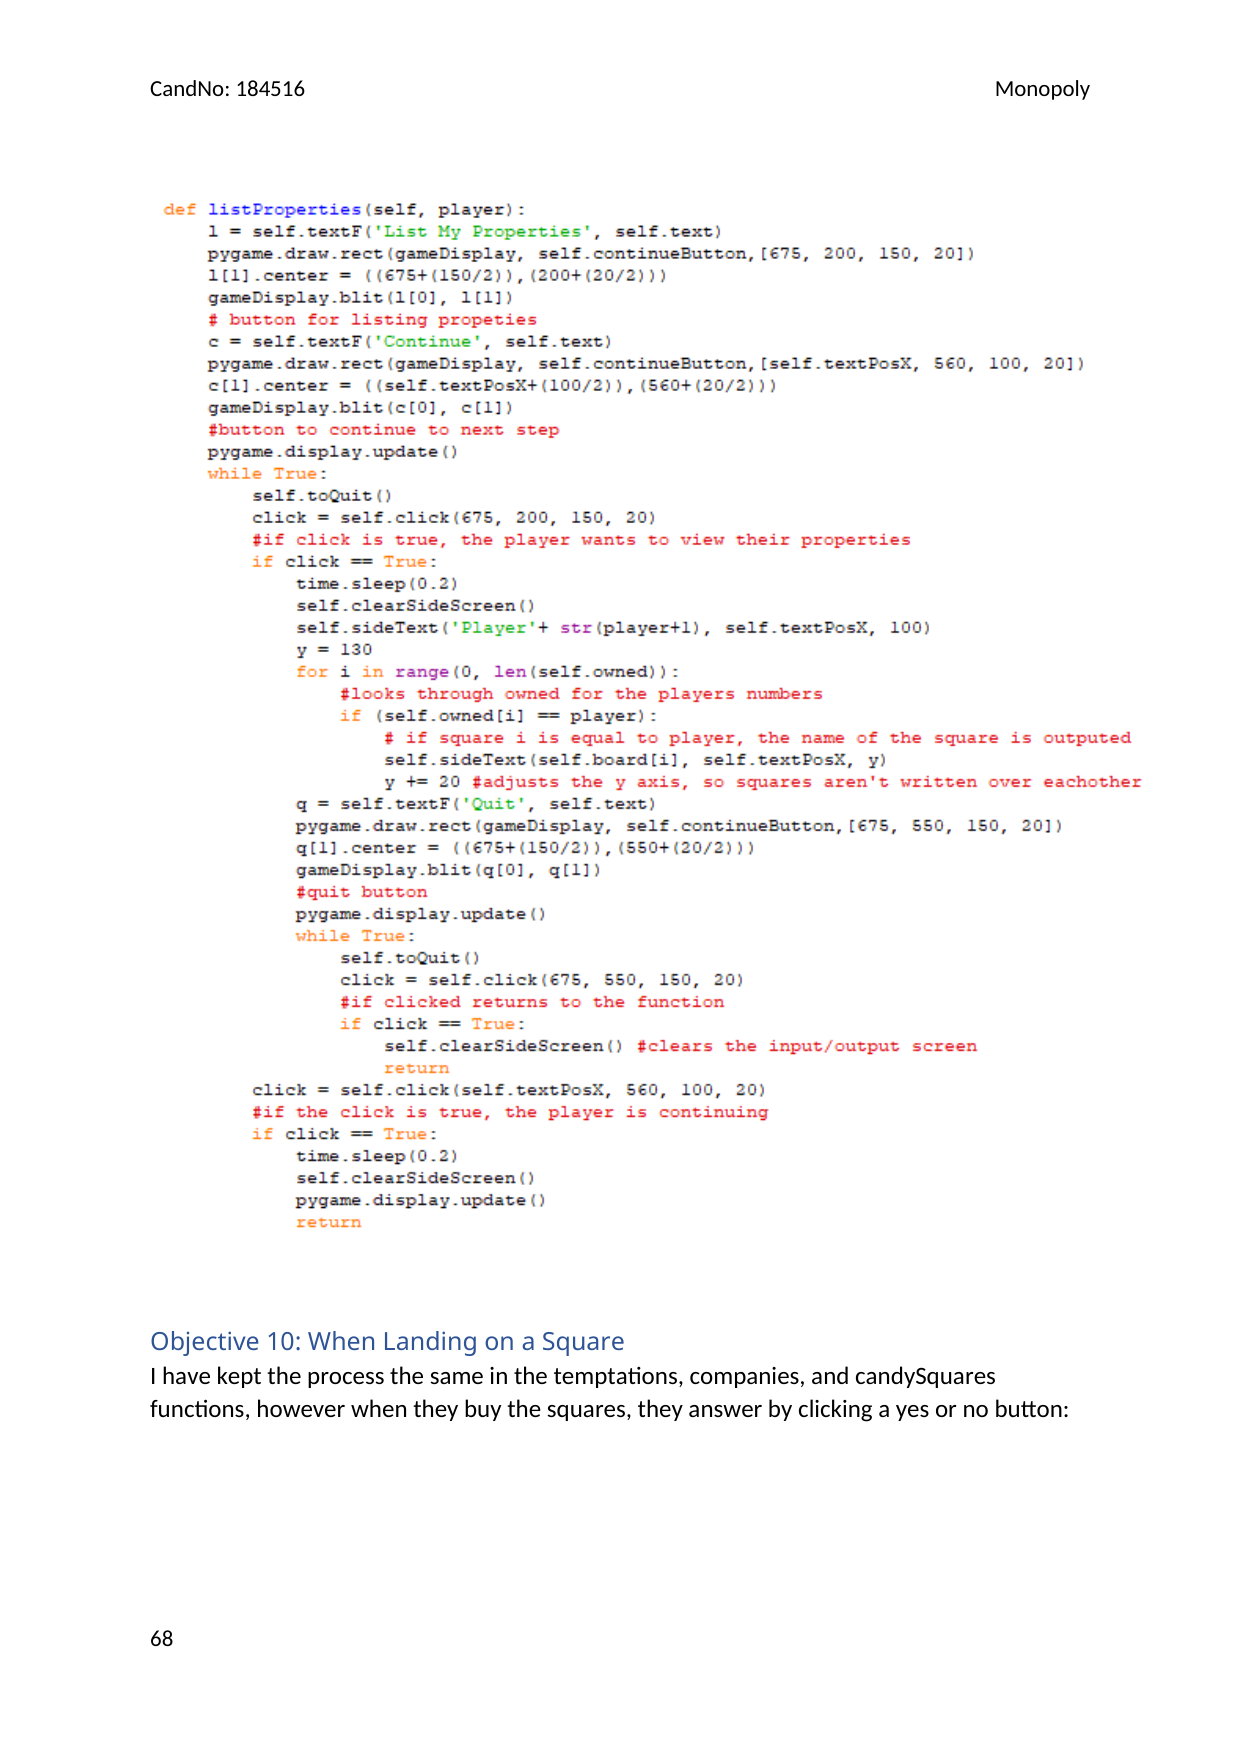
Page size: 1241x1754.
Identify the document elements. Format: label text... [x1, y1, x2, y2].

subtitle Objective 10: When Landing on a Square [150, 1323, 1090, 1357]
picture [150, 197, 1185, 1240]
text I have kept the process the same in the temptations, companies, and candySquares functions, however when they buy the squares, they answer by clicking a yes or no button: [150, 1360, 1090, 1424]
